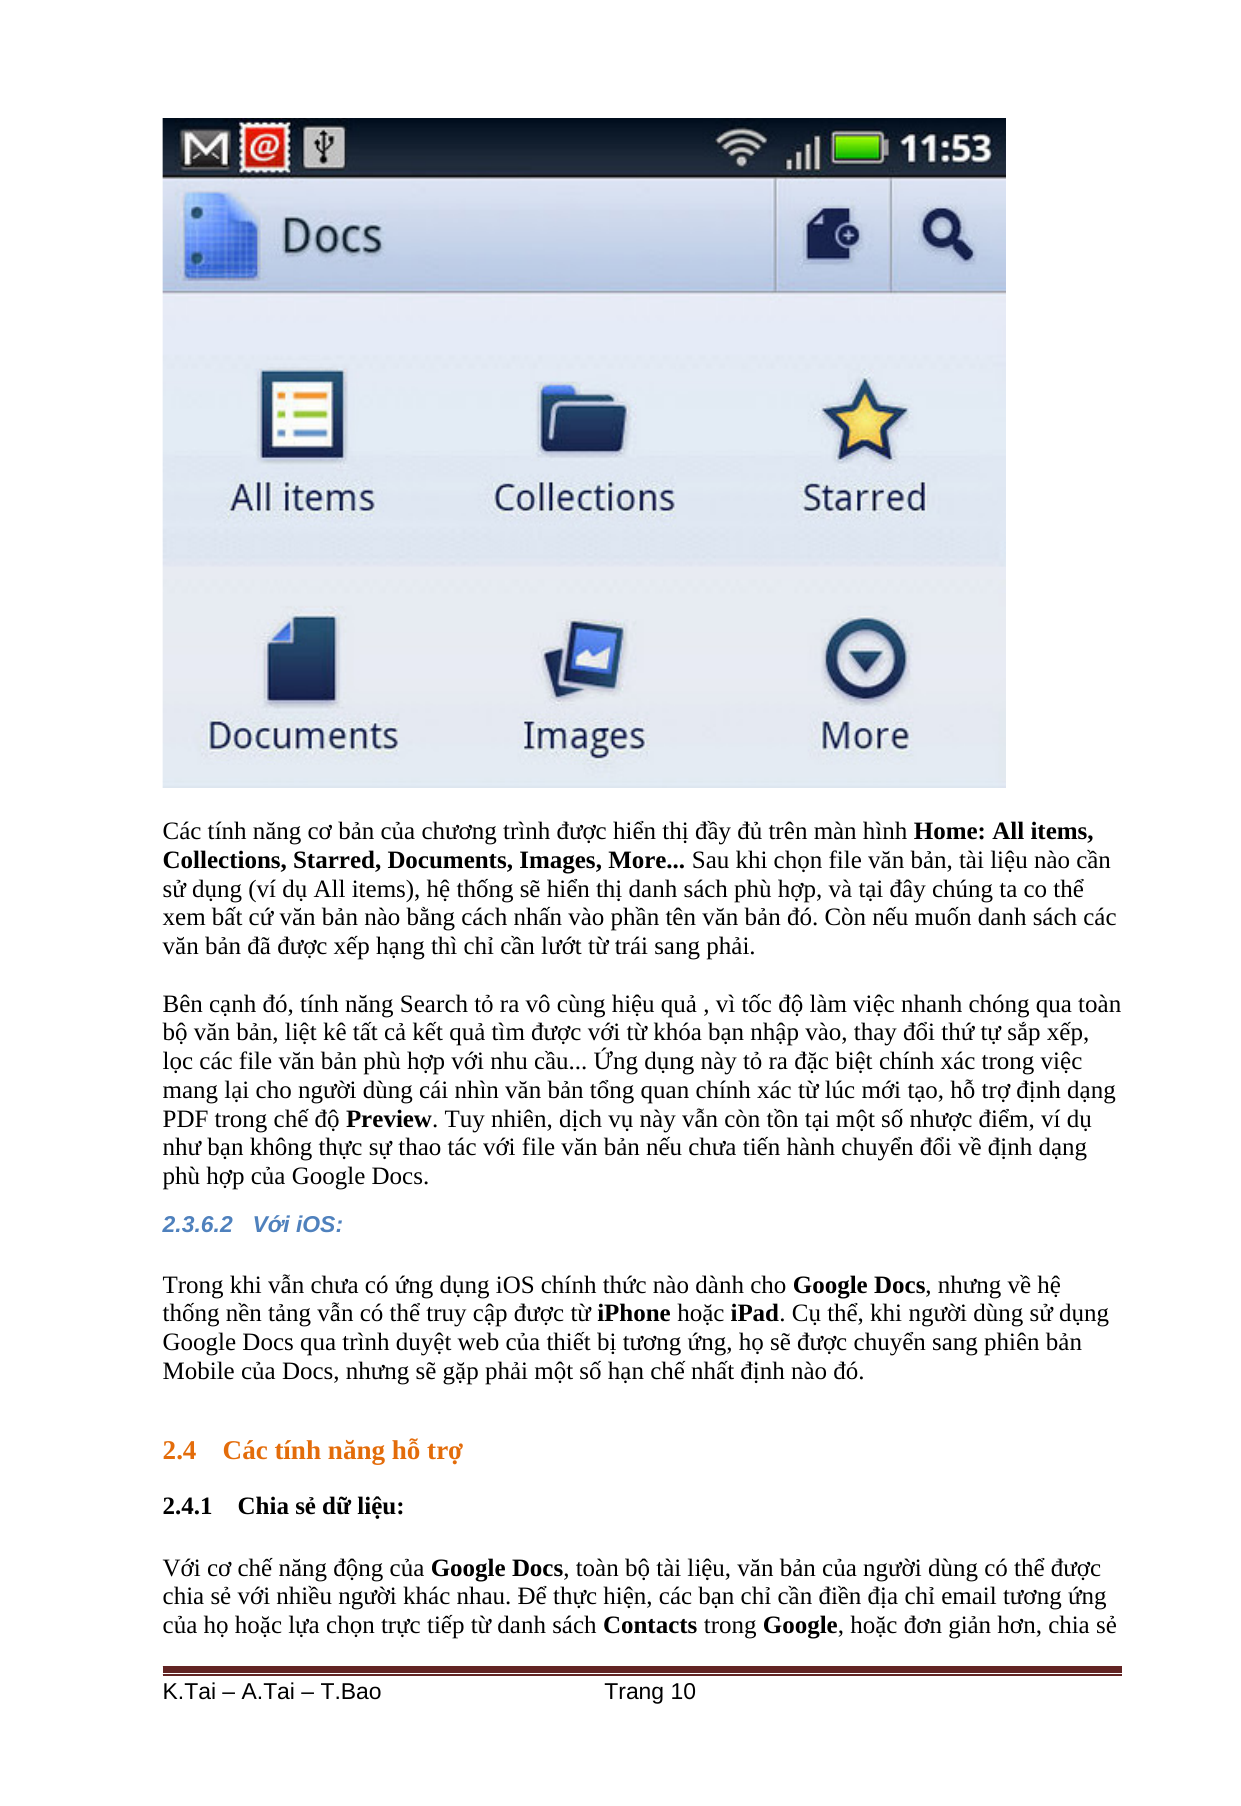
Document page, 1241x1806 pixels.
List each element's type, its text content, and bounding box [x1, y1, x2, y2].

subtitle Các tính năng hỗ trợ [162, 1434, 1122, 1466]
subtitle Chia sẻ dữ liệu: [162, 1491, 1122, 1520]
text Các tính năng cơ bản của chương trình được hiển thị đầy đủ trên màn hình Home: All items, Collections, Starred, Documents, Images, More... Sau khi chọn file văn bản, tài liệu nào cần sử dụng (ví dụ All items), hệ thống sẽ hiển thị danh sách phù hợp, và tại đây chúng ta co thể xem bất cứ văn bản nào bằng cách nhấn vào phần tên văn bản đó. Còn nếu muốn danh sách các văn bản đã được xếp hạng thì chỉ cần lướt từ trái sang phải. [162, 787, 1122, 960]
subtitle Với iOS: [162, 1211, 1122, 1237]
picture [162, 118, 1006, 788]
text Bên cạnh đó, tính năng Search tỏ ra vô cùng hiệu quả , vì tốc độ làm việc nhanh chóng qua toàn bộ văn bản, liệt kê tất cả kết quả tìm được với từ khóa bạn nhập vào, thay đổi thứ tự sắp xếp, lọc các file văn bản phù hợp với nhu cầu... Ứng dụng này tỏ ra đặc biệt chính xác trong việc mang lại cho người dùng cái nhìn văn bản tổng quan chính xác từ lúc mới tạo, hỗ trợ định dạng PDF trong chế độ Preview. Tuy nhiên, dịch vụ này vẫn còn tồn tại một số nhược điểm, ví dụ như bạn không thực sự thao tác với file văn bản nếu chưa tiến hành chuyển đổi về định dạng phù hợp của Google Docs. [162, 960, 1122, 1190]
text Trong khi vẫn chưa có ứng dụng iOS chính thức nào dành cho Google Docs, nhưng về hệ thống nền tảng vẫn có thể truy cập được từ iPhone hoặc iPad. Cụ thể, khi người dùng sử dụng Google Docs qua trình duyệt web của thiết bị tương ứng, họ sẽ được chuyển sang phiên bản Mobile của Docs, nhưng sẽ gặp phải một số hạn chế nhất định nào đó. [162, 1241, 1122, 1385]
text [162, 1524, 1122, 1639]
